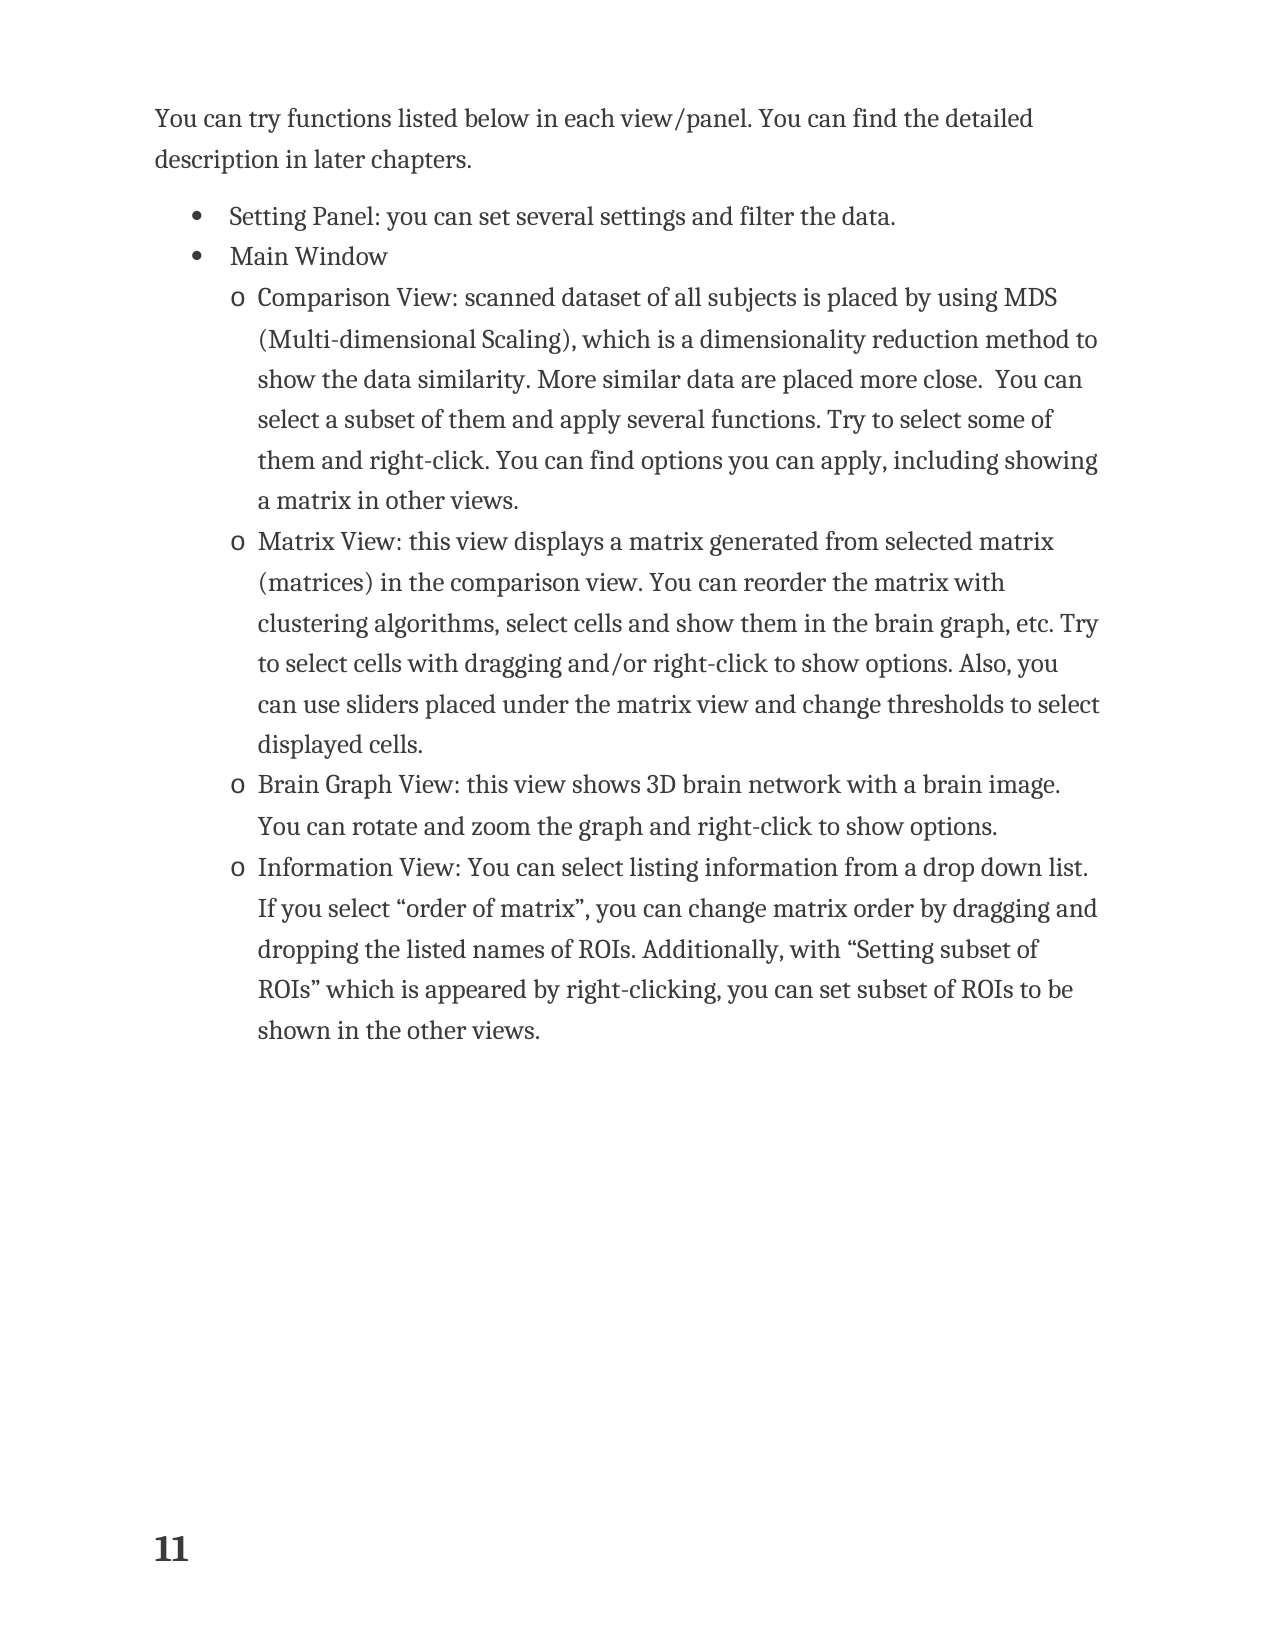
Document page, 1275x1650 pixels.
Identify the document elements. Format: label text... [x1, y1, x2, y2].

list Matrix View: this view displays a matrix generated from selected matrix (matrices) in the comparison view. You can reorder the matrix with clustering algorithms, select cells and show them in the brain graph, etc. Try to select cells with dragging and/or right-click to show options. Also, you can use sliders placed under the matrix view and change thresholds to select displayed cells. [229, 526, 1101, 760]
list Comparison View: scanned dataset of all subjects is placed by using MDS (Multi-dimensional Scaling), which is a dimensionality reduction method to show the data similarity. More similar data are placed more close. You can select a subset of them and apply several functions. Try to select some of them and right-click. You can find options you can apply, including showing a matrix in other views. [229, 282, 1101, 516]
text You can try functions listed below in each view/panel. You can find the detailed description in later chapters. [154, 103, 1101, 175]
list Brain Graph View: this view shows 3D brain network with a brain image. You can rotate and zoom the graph and right-click to show options. [229, 769, 1101, 842]
list Main Window [192, 241, 1101, 273]
list Setting Panel: you can set several settings and filter the data. [192, 201, 1101, 232]
list Information View: You can select listing information from a drop down list. If you select “order of matrix”, you can change matrix order by dragging and dropping the listed names of ROIs. Additionally, with “Setting subset of ROIs” which is appeared by right-clicking, you can set subset of ROIs to be shown in the other views. [229, 852, 1101, 1046]
